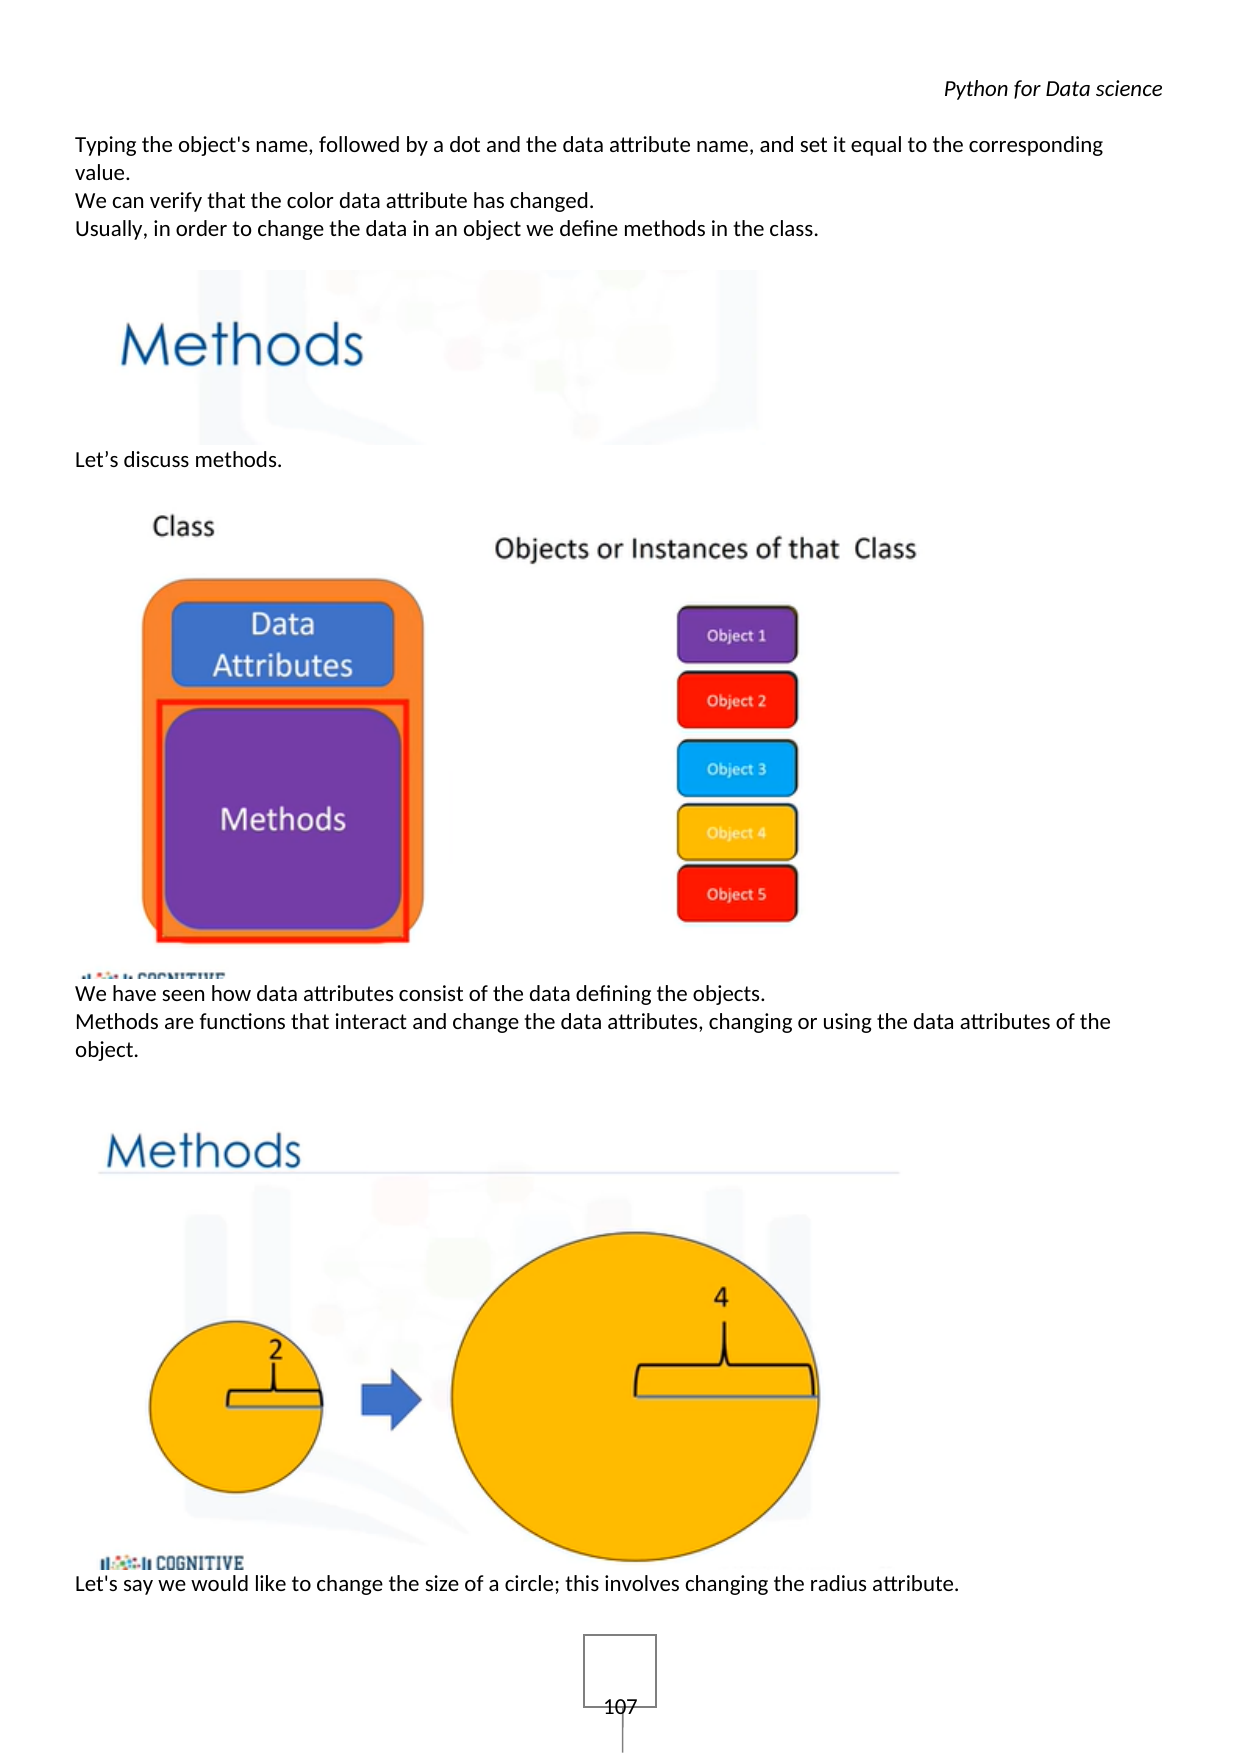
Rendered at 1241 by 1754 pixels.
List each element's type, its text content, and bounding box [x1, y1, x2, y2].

text We have seen how data attributes consist of the data defining the objects. [75, 979, 1165, 1007]
text Usually, in order to change the data in an object we define methods in the class. [75, 214, 1165, 242]
text Typing the object's name, followed by a dot and the data attribute name, and set it equal to the corresponding value. [75, 130, 1165, 186]
picture [75, 270, 766, 445]
text We can verify that the color data attribute has changed. [75, 186, 1165, 214]
text Let's say we would like to change the size of a circle; this involves changing the radius attribute. [75, 1569, 1165, 1597]
text Methods are functions that interact and change the data attributes, changing or using the data attributes of the object. [75, 1007, 1165, 1063]
text Let’s discuss methods. [75, 445, 1165, 473]
picture [75, 501, 926, 979]
picture [75, 1091, 913, 1570]
